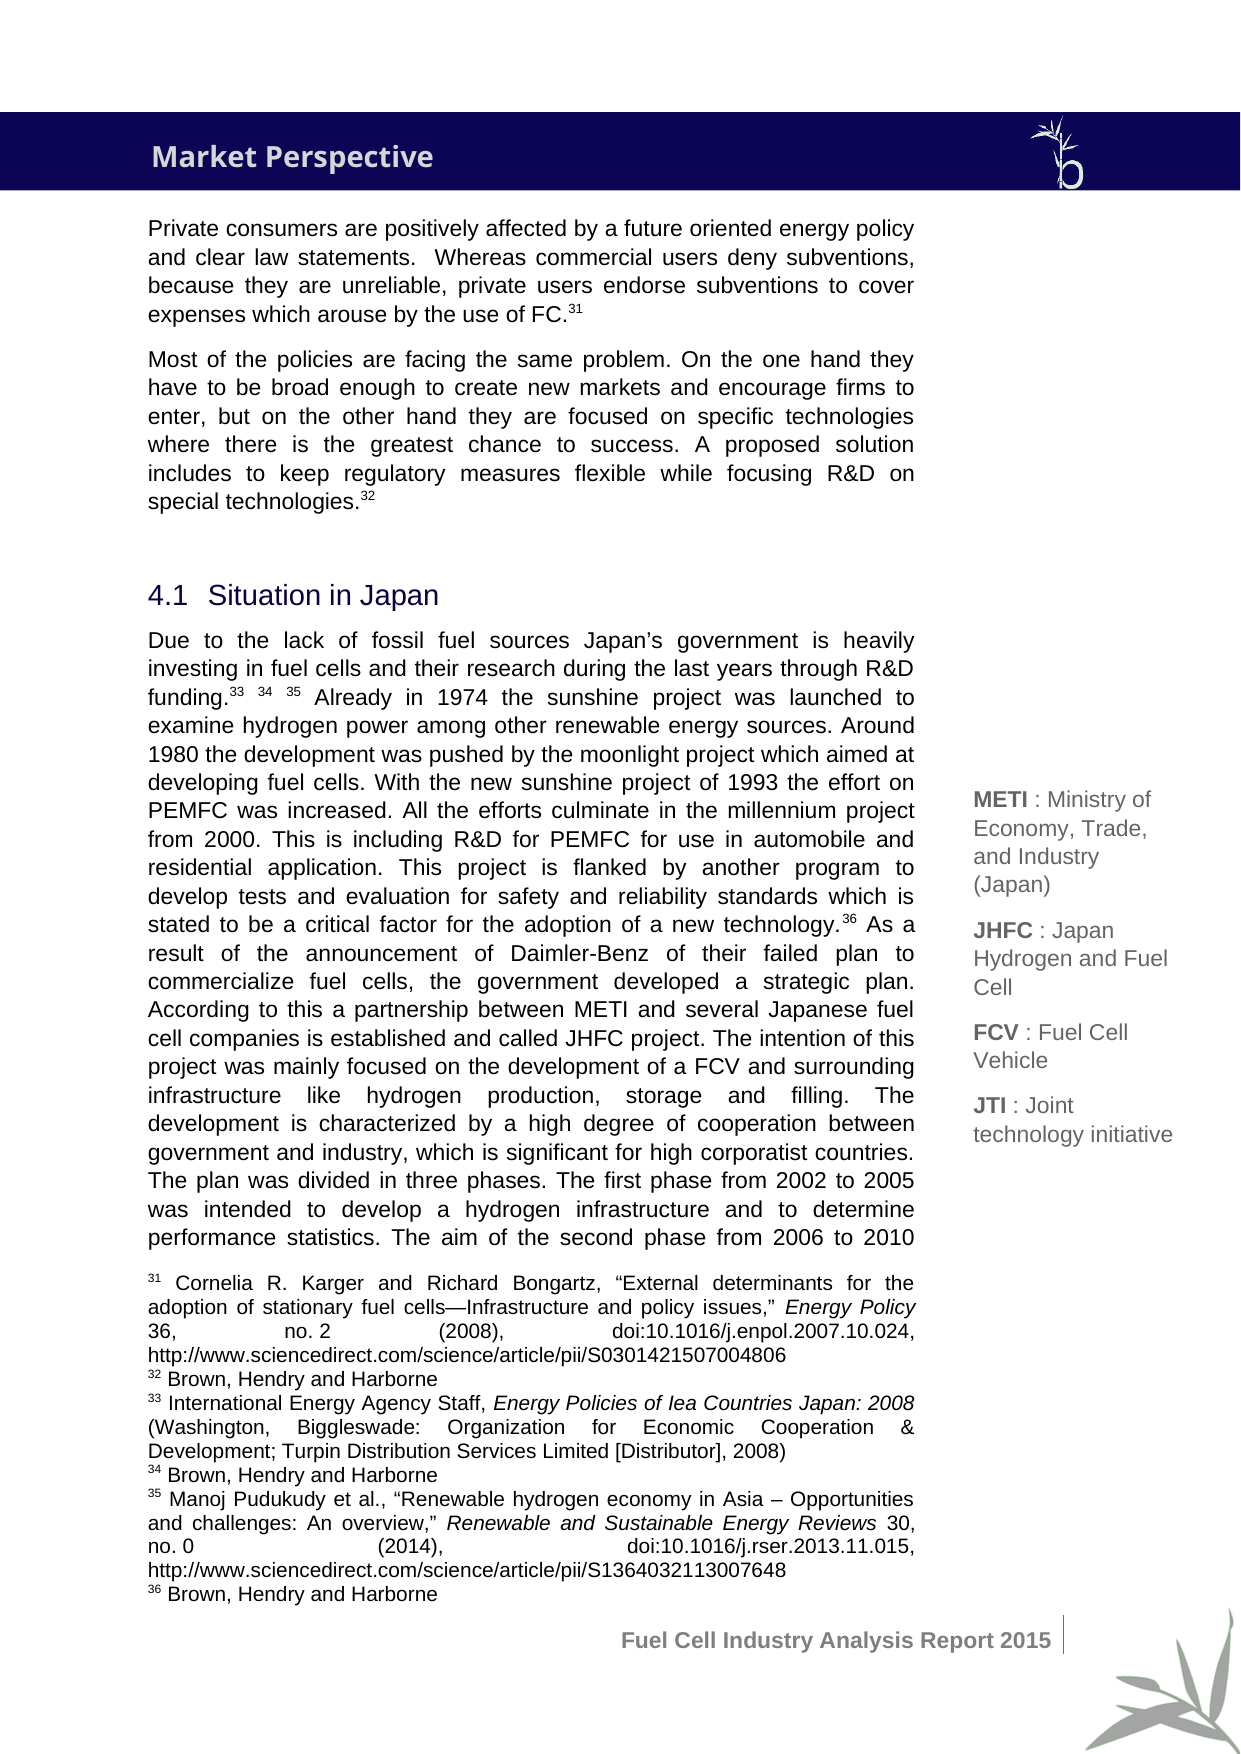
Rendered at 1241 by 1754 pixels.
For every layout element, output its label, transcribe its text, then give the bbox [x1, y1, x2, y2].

text Most of the policies are facing the same problem. On the one hand they have to be broad enough to create new markets and encourage firms to enter, but on the other hand they are focused on specific technologies where there is the greatest chance to success. A proposed solution includes to keep regulatory measures flexible while focusing R&D on special technologies. [148, 346, 915, 514]
picture [1068, 1607, 1241, 1754]
subtitle Situation in Japan [148, 578, 915, 612]
